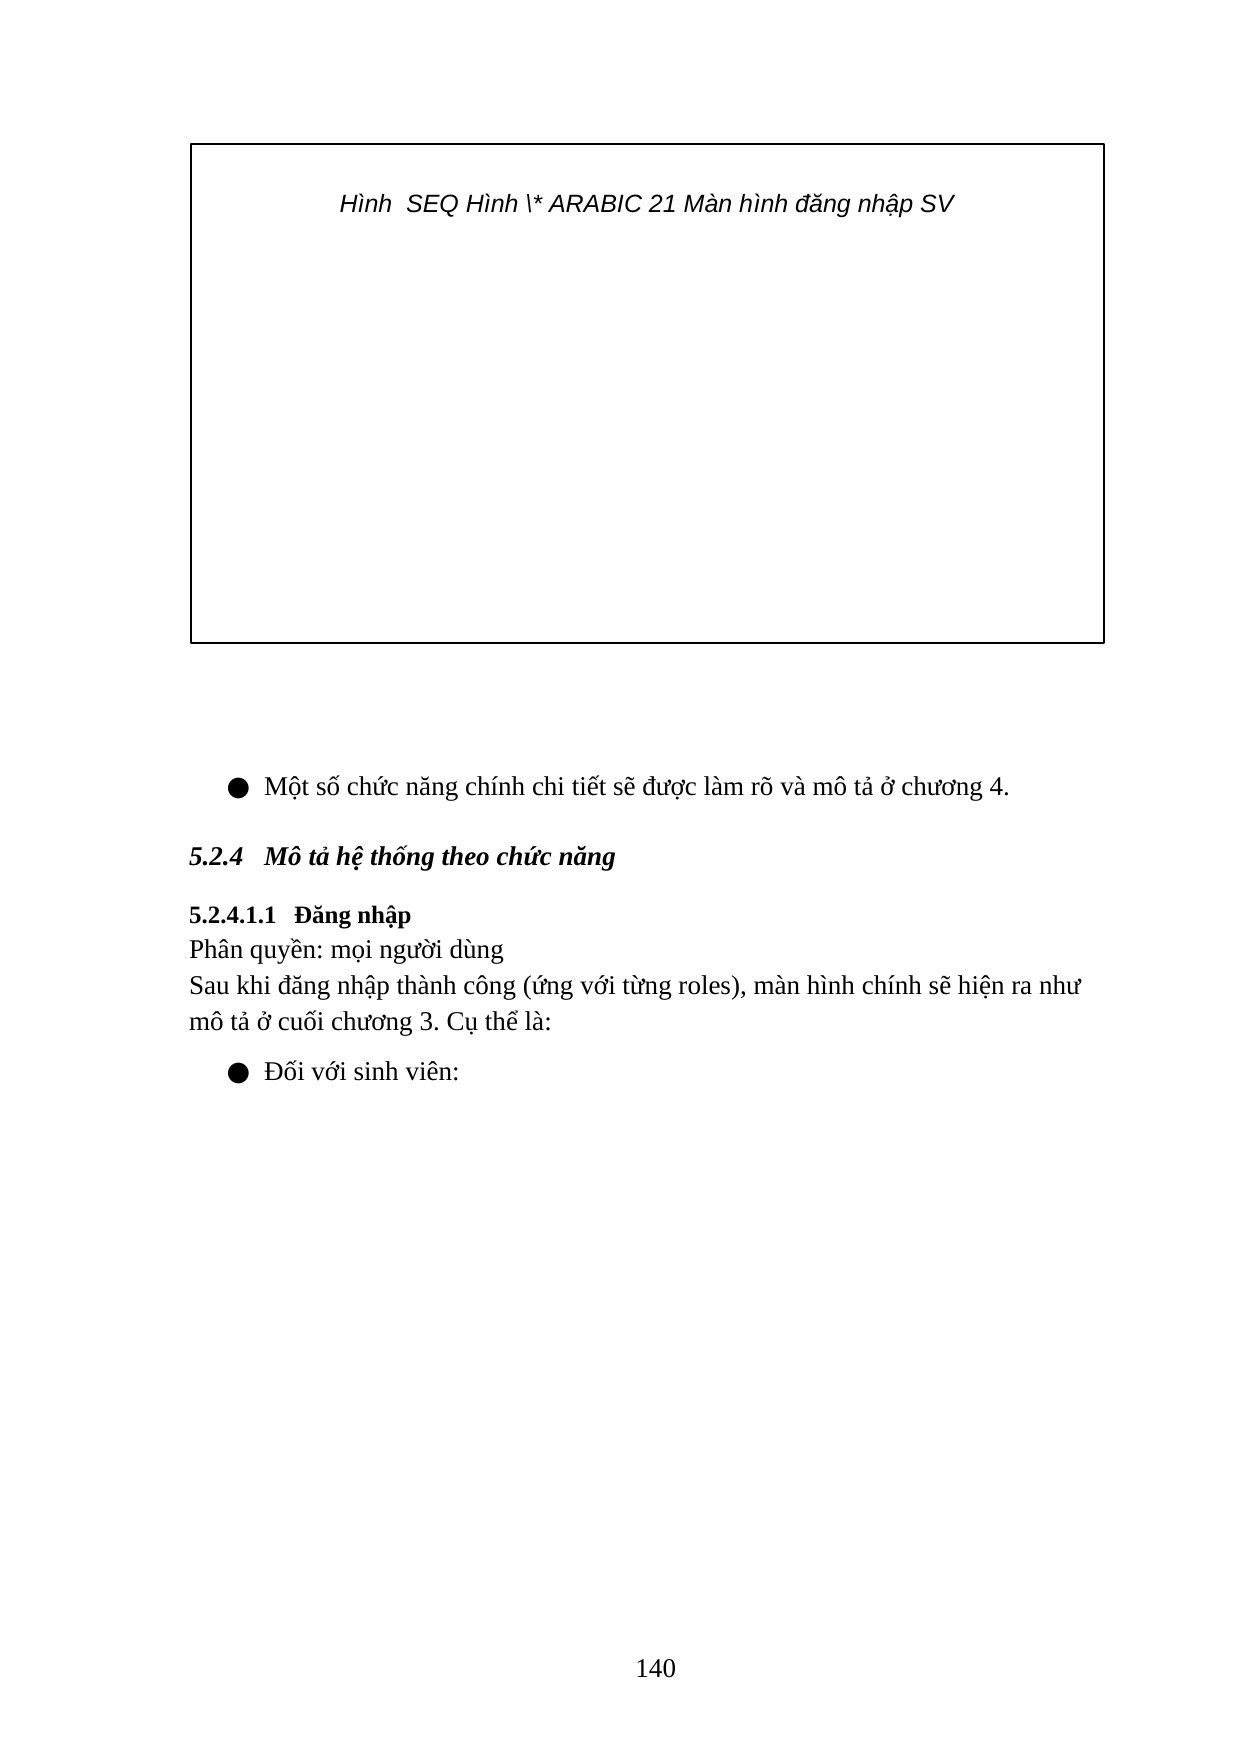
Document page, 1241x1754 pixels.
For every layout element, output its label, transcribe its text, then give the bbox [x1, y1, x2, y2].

subtitle Đăng nhập [189, 900, 1122, 929]
text Phân quyền: mọi người dùng [189, 933, 1122, 964]
list Một số chức năng chính chi tiết sẽ được làm rõ và mô tả ở chương 4. [226, 755, 1122, 811]
subtitle Mô tả hệ thống theo chức năng [189, 840, 1122, 871]
list Đối với sinh viên: [226, 1041, 1122, 1596]
text Sau khi đăng nhập thành công (ứng với từng roles), màn hình chính sẽ hiện ra như mô tả ở cuối chương 3. Cụ thể là: [189, 969, 1122, 1036]
